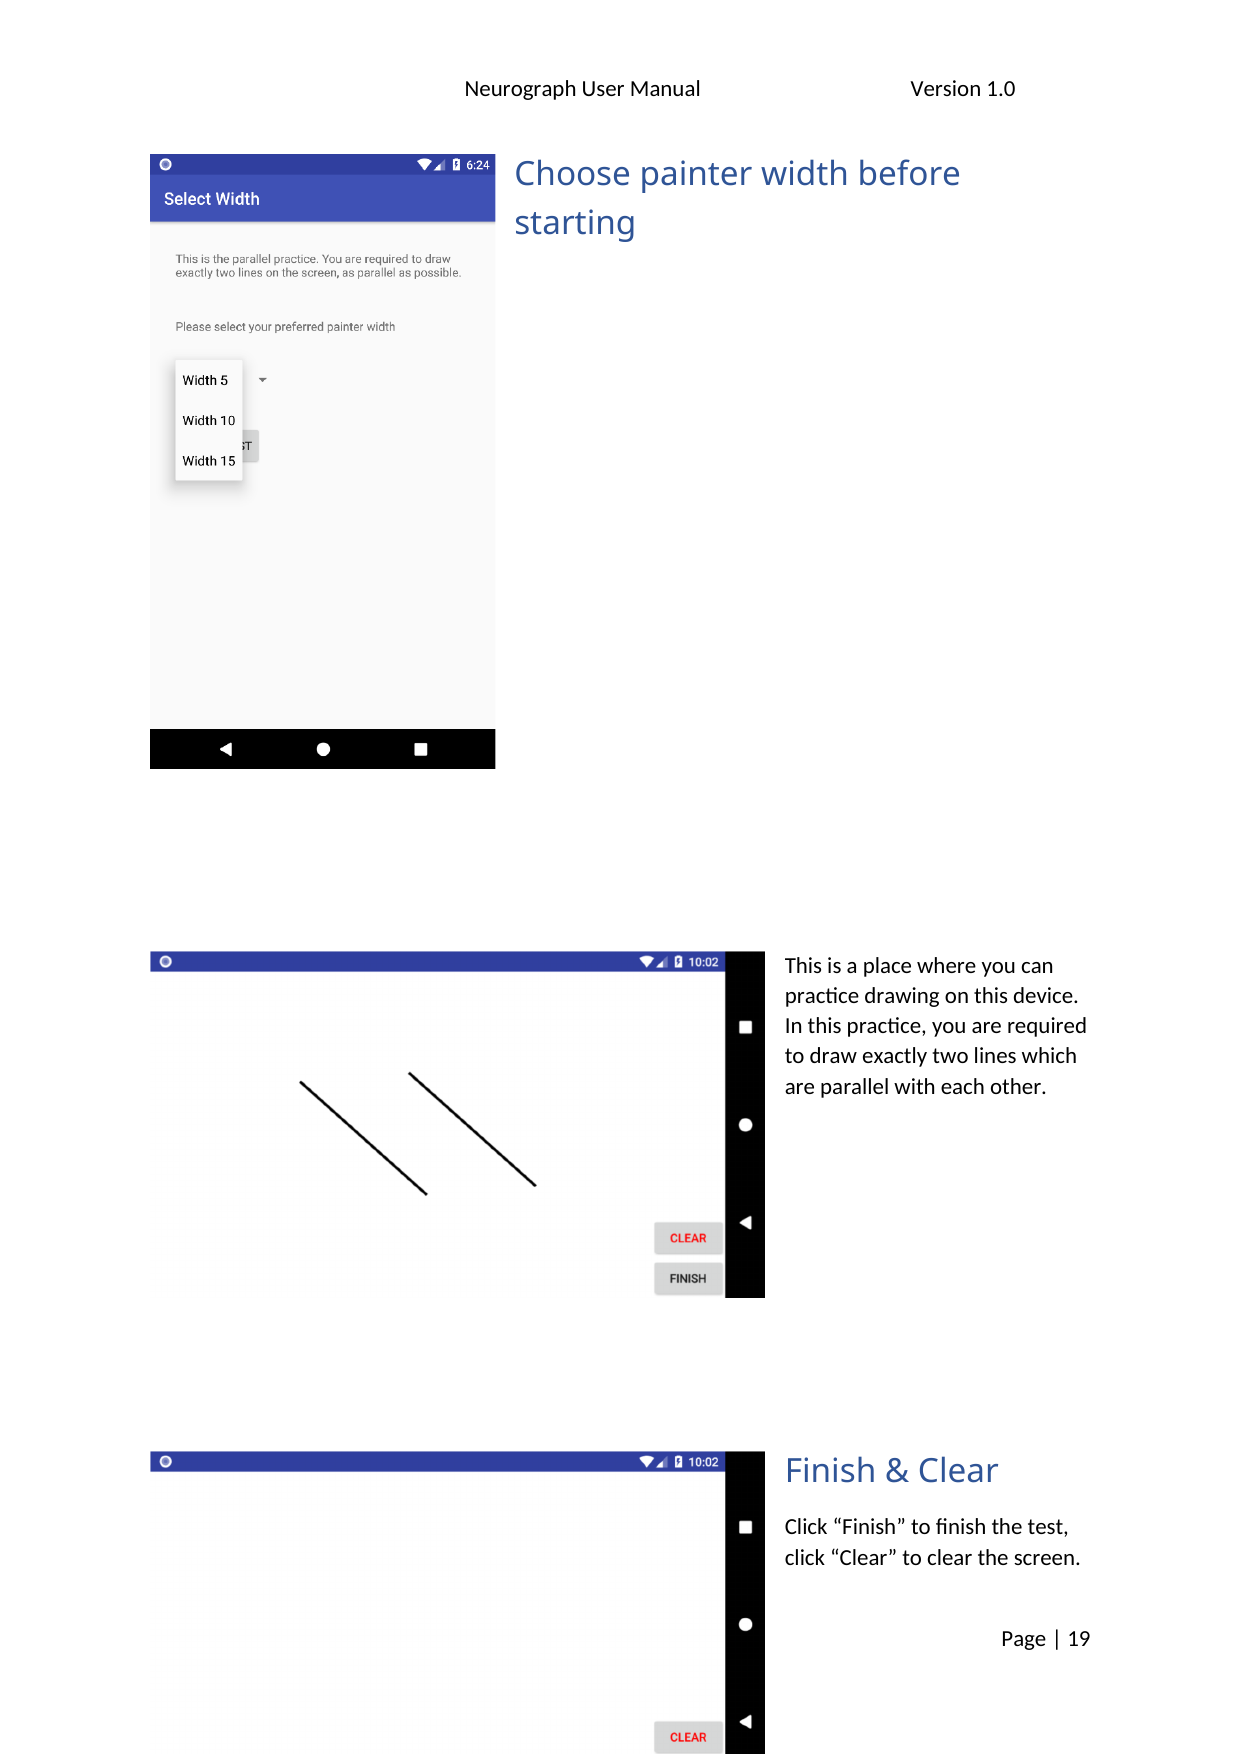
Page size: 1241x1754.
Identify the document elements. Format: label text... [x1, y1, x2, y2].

subtitle Choose painter width before starting [150, 150, 1090, 244]
text Click “Finish” to finish the test, click “Clear” to clear the screen. [765, 1512, 1090, 1571]
picture [150, 154, 496, 769]
picture [151, 1452, 765, 1754]
picture [151, 952, 765, 1298]
text This is a place where you can practice drawing on this device. In this practice, you are required to draw exactly two lines which are parallel with each other. [765, 951, 1090, 1100]
text Finish & Clear [150, 1447, 1090, 1492]
